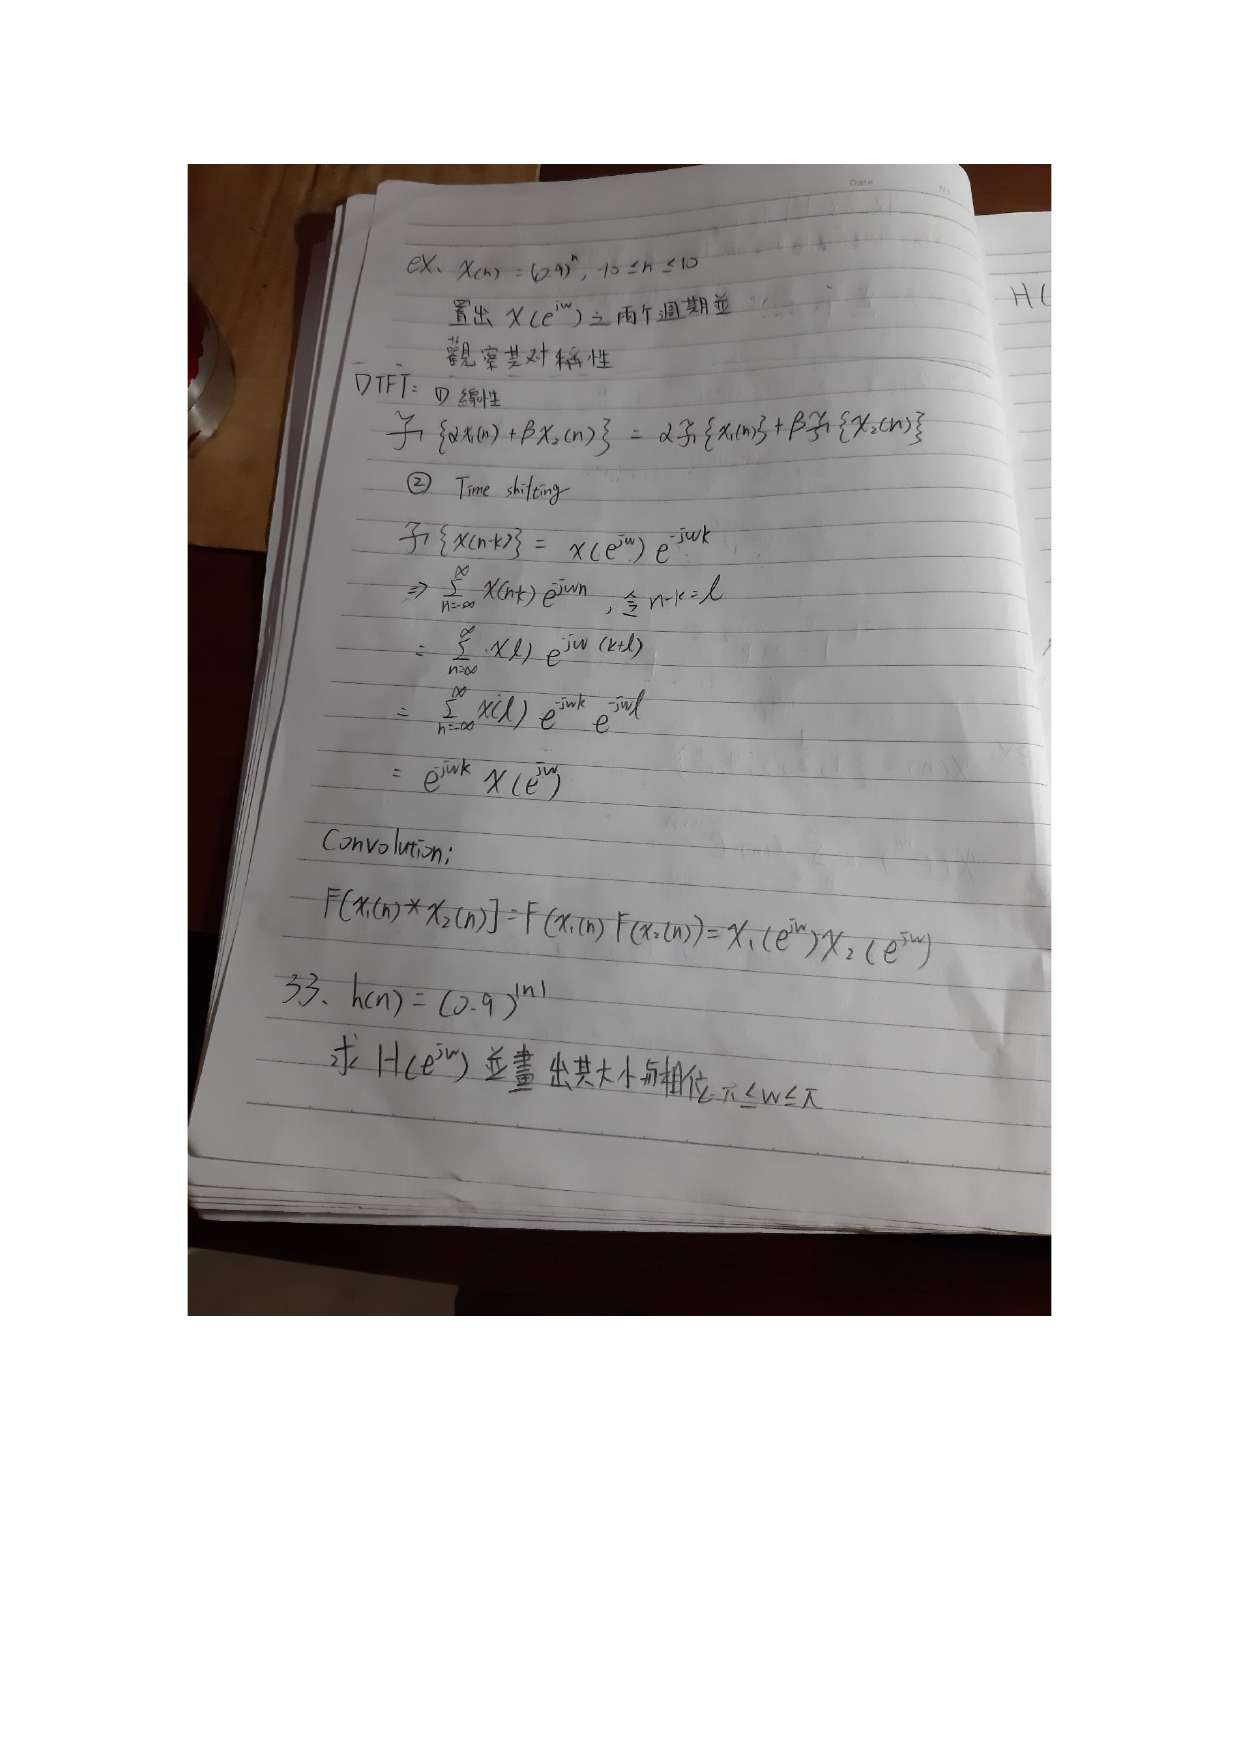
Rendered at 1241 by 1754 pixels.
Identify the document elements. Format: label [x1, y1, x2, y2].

picture [187, 164, 1052, 1316]
